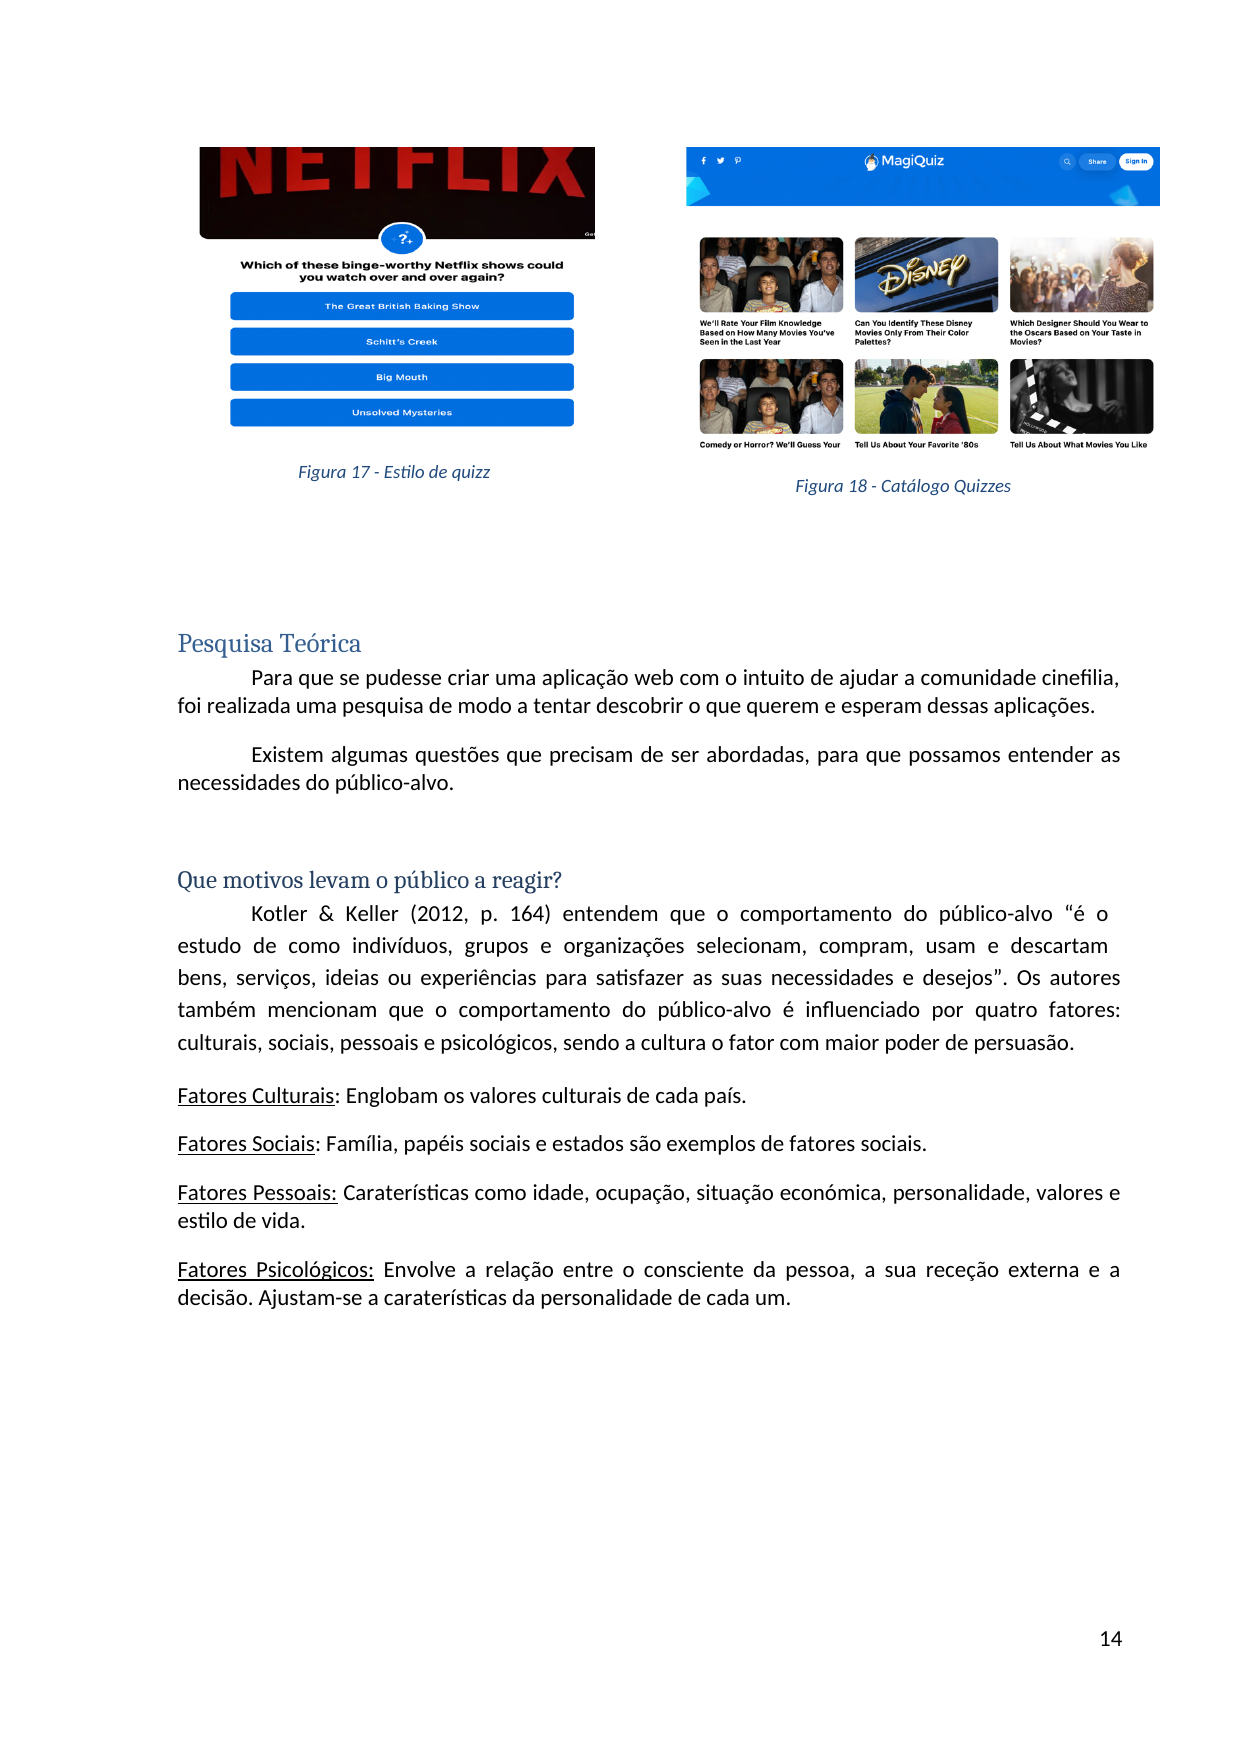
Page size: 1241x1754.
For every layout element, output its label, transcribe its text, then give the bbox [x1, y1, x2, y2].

text Fatores Sociais: Família, papéis sociais e estados são exemplos de fatores sociais. [177, 1129, 1122, 1158]
text Fatores Pessoais: Caraterísticas como idade, ocupação, situação económica, personalidade, valores e estilo de vida. [177, 1178, 1122, 1234]
text Kotler & Keller (2012, p. 164) entendem que o comportamento do público-alvo “é o estudo de como indivíduos, grupos e organizações selecionam, compram, usam e descartam bens, serviços, ideias ou experiências para satisfazer as suas necessidades e desejos”. Os autores também mencionam que o comportamento do público-alvo é influenciado por quatro fatores: culturais, sociais, pessoais e psicológicos, sendo a cultura o fator com maior poder de persuasão. [177, 899, 1122, 1056]
text Fatores Psicológicos: Envolve a relação entre o consciente da pessoa, a sua receção externa e a decisão. Ajustam-se a caraterísticas da personalidade de cada um. [177, 1255, 1122, 1311]
text Existem algumas questões que precisam de ser abordadas, para que possamos entender as necessidades do público-alvo. [177, 740, 1122, 796]
picture [195, 147, 595, 439]
picture [686, 147, 1160, 450]
subtitle Que motivos levam o público a reagir? [177, 866, 1122, 895]
text Para que se pudesse criar uma aplicação web com o intuito de ajudar a comunidade cinefilia, foi realizada uma pesquisa de modo a tentar descobrir o que querem e esperam dessas aplicações. [177, 663, 1122, 719]
subtitle Pesquisa Teórica [177, 628, 1122, 659]
text Fatores Culturais: Englobam os valores culturais de cada país. [177, 1081, 1122, 1109]
